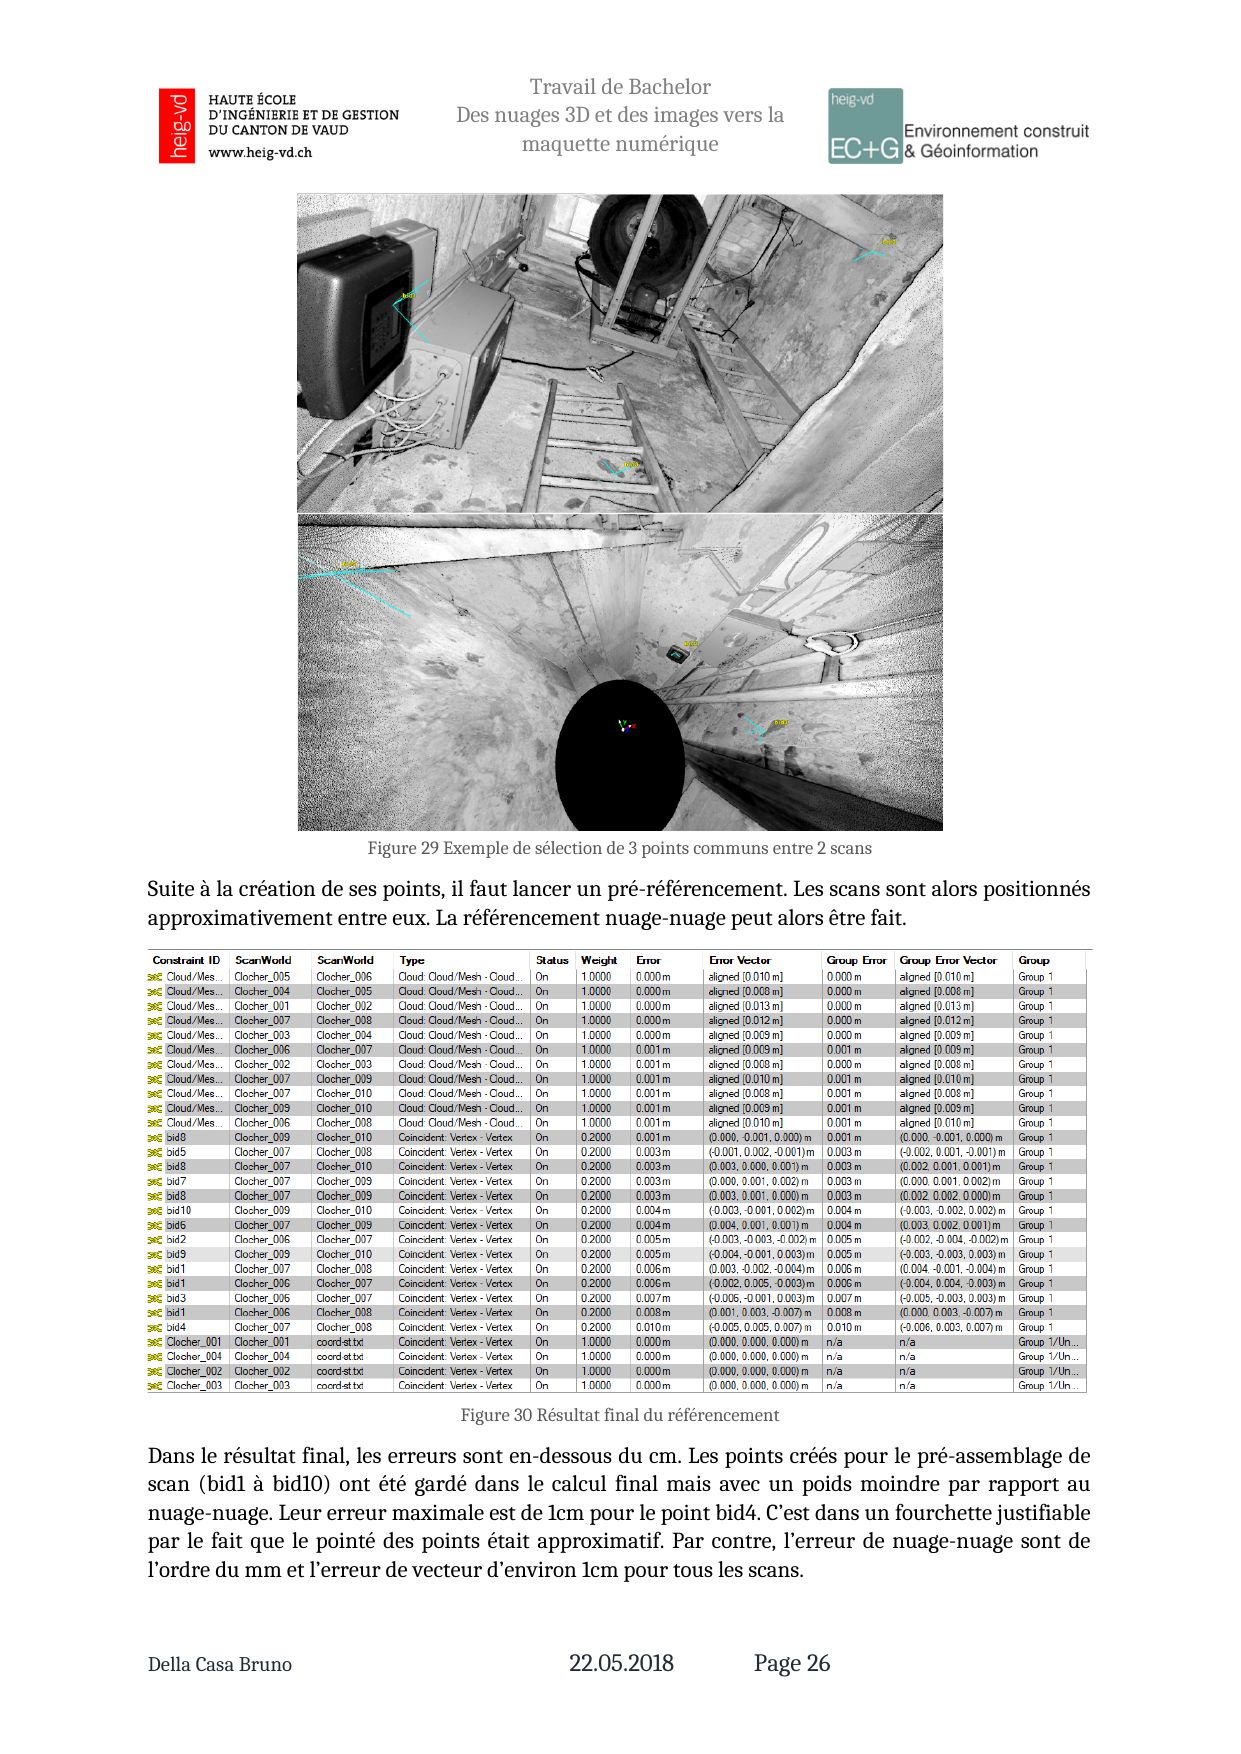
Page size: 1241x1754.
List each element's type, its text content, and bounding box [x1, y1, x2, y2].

picture [827, 87, 1093, 165]
picture [147, 87, 410, 165]
text Figure 30 Résultat final du référencement [148, 1404, 1093, 1426]
picture [296, 193, 944, 832]
text Dans le résultat final, les erreurs sont en-dessous du cm. Les points créés pour le pré-assemblage de scan (bid1 à bid10) ont été gardé dans le calcul final mais avec un poids moindre par rapport au nuage-nuage. Leur erreur maximale est de 1cm pour le point bid4. C’est dans un fourchette justifiable par le fait que le pointé des points était approximatif. Par contre, l’erreur de nuage-nuage sont de l’ordre du mm et l’erreur de vecteur d’environ 1cm pour tous les scans. [148, 1443, 1093, 1583]
text Figure 29 Exemple de sélection de 3 points communs entre 2 scans [148, 838, 1093, 859]
text Suite à la création de ses points, il faut lancer un pré-référencement. Les scans sont alors positionnés approximativement entre eux. La référencement nuage-nuage peut alors être fait. [148, 876, 1093, 931]
picture [147, 949, 1093, 1399]
